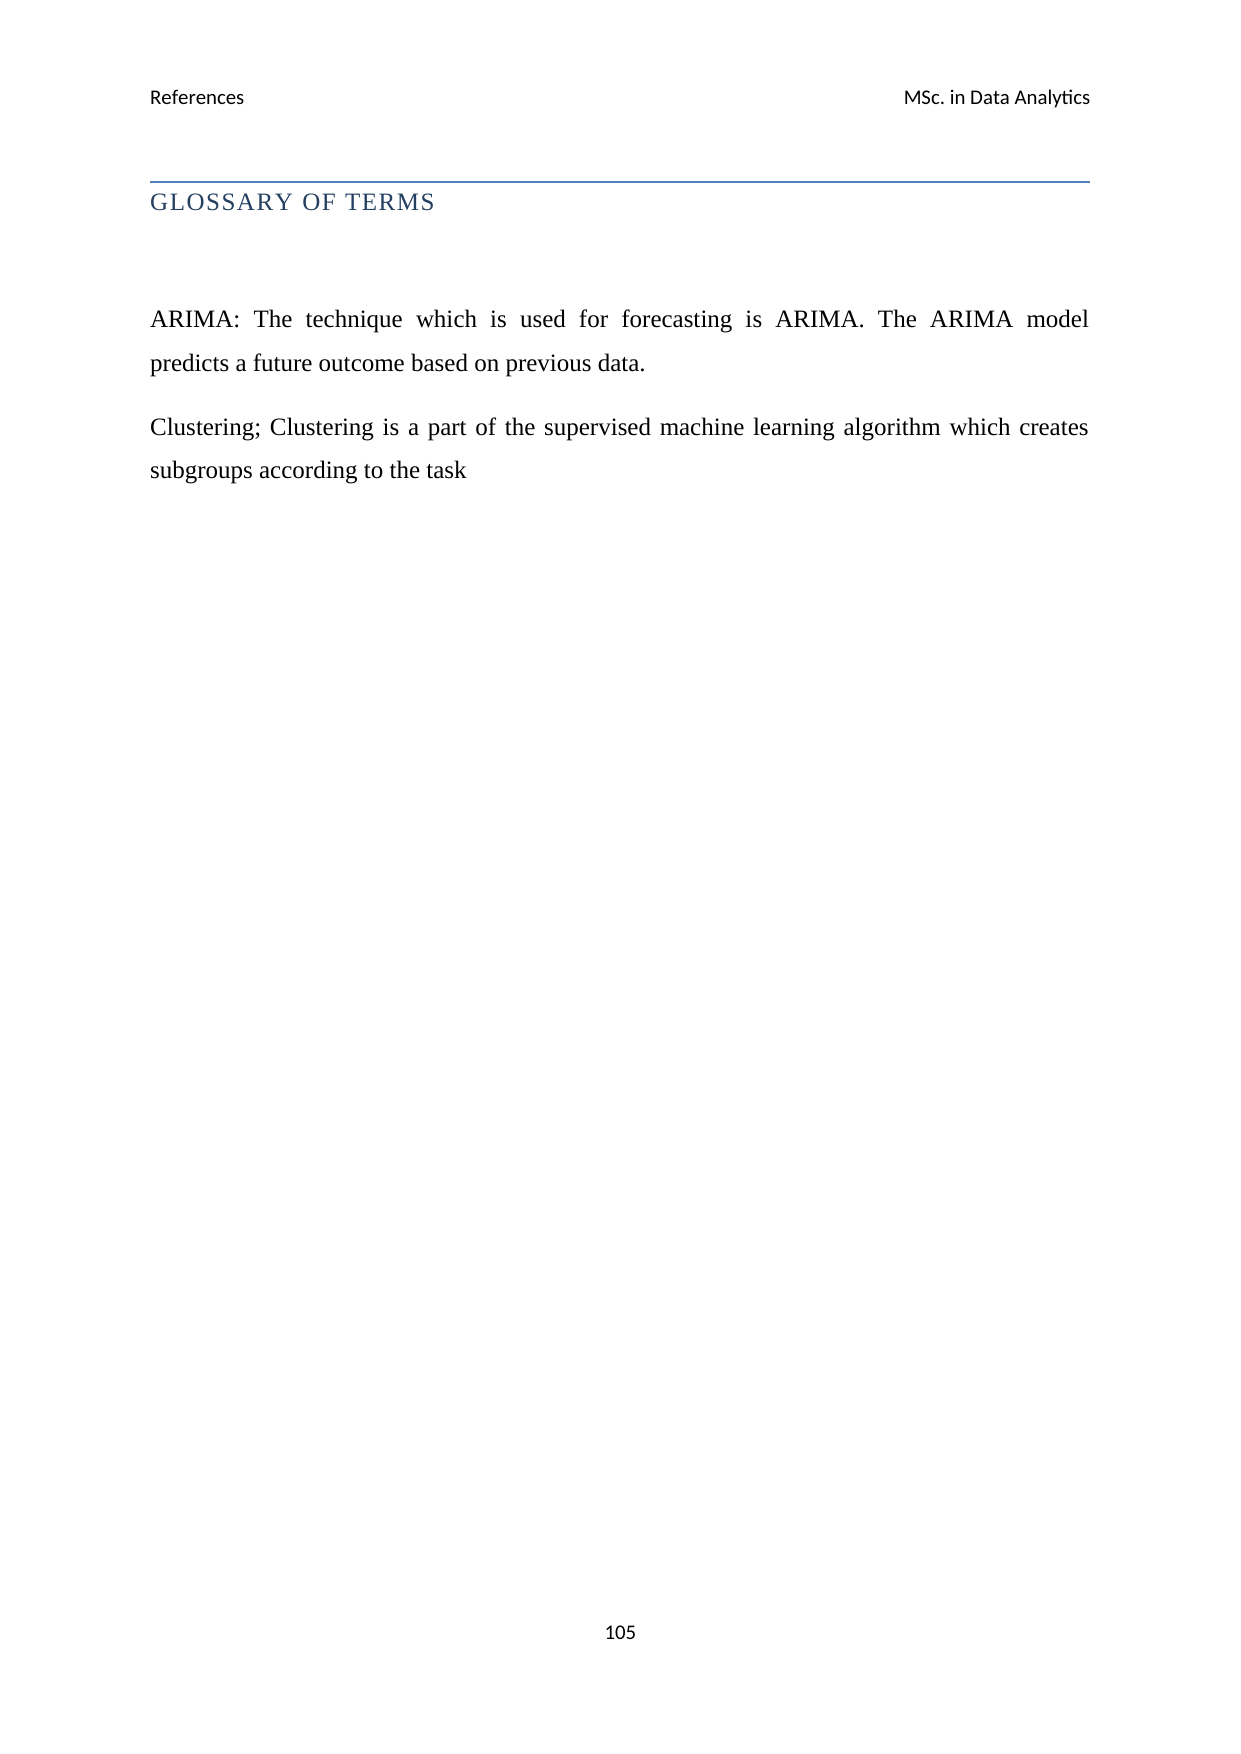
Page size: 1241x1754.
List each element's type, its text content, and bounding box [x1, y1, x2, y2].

text ARIMA: The technique which is used for forecasting is ARIMA. The ARIMA model predicts a future outcome based on previous data. [150, 304, 1090, 376]
text Clustering; Clustering is a part of the supervised machine learning algorithm which creates subgroups according to the task [150, 412, 1090, 483]
subtitle GLOSSARY OF TERMS [150, 183, 1090, 216]
